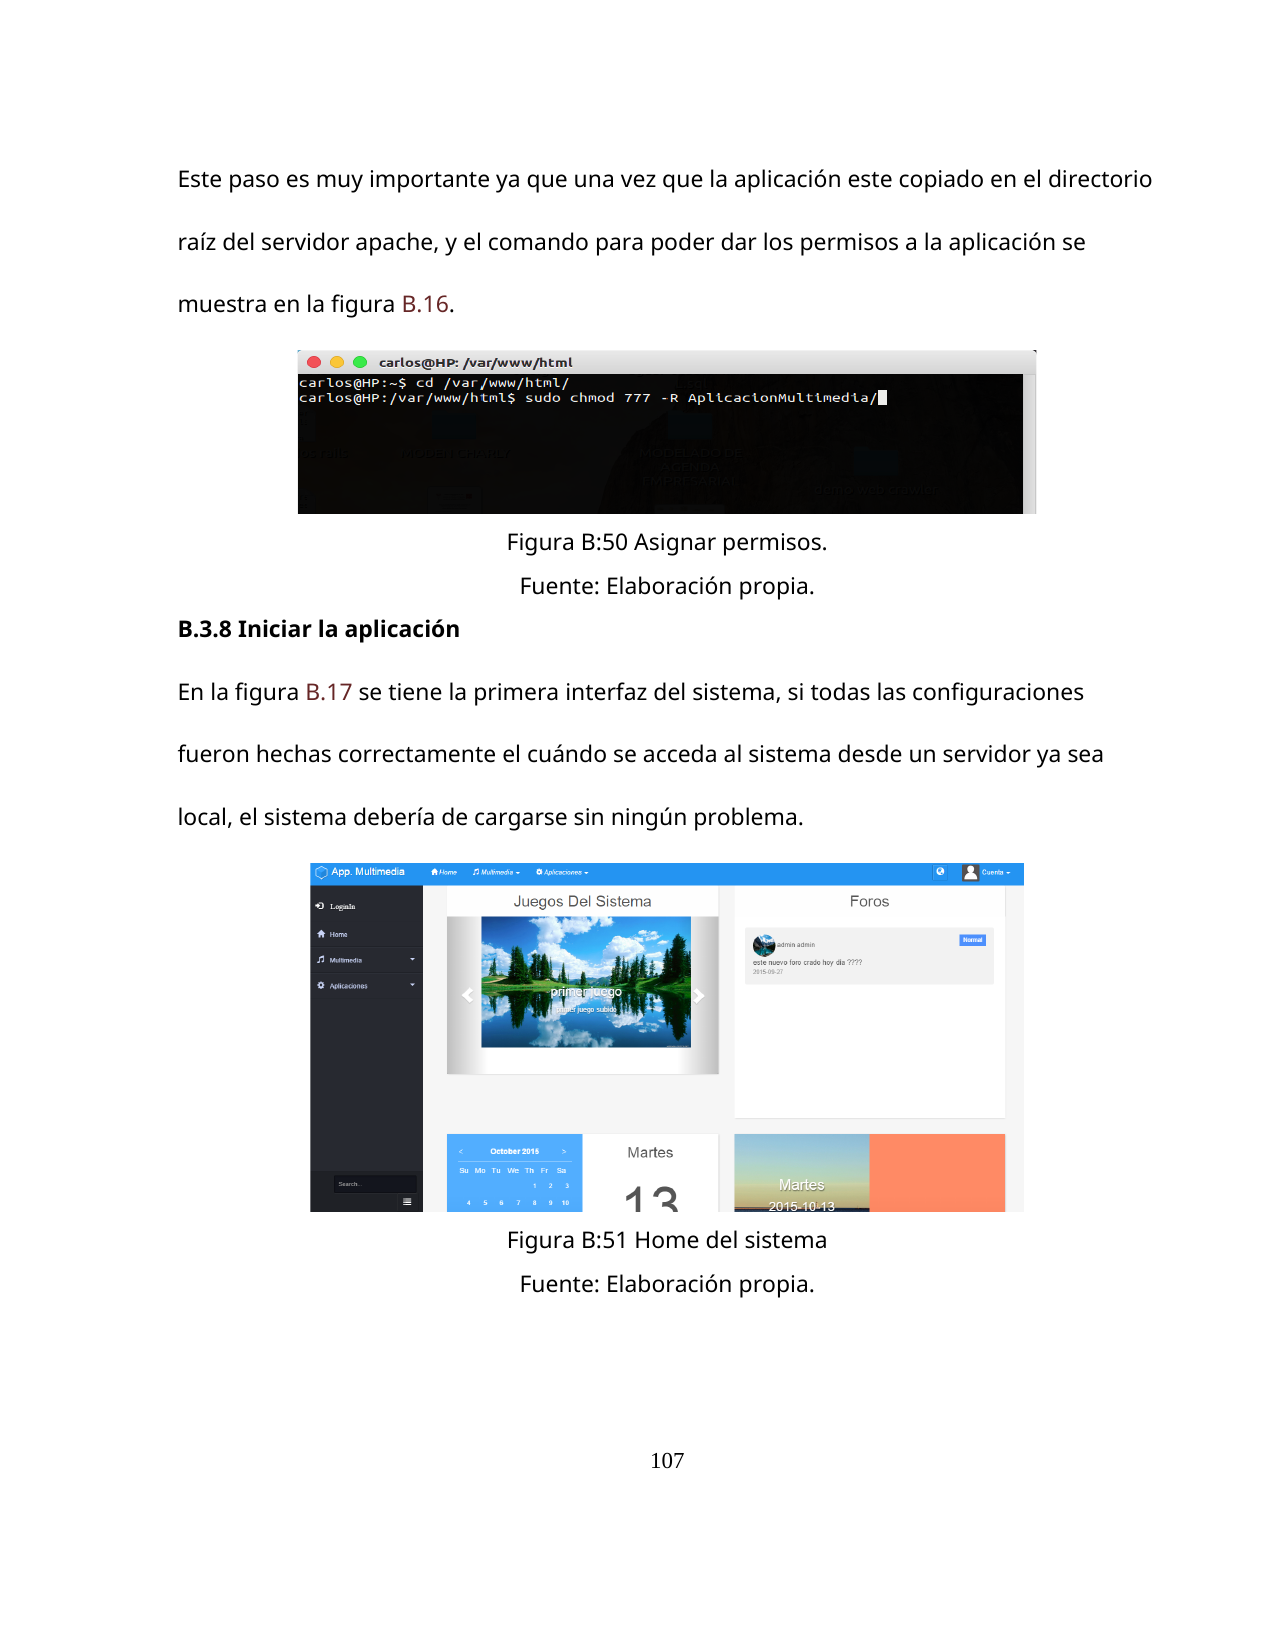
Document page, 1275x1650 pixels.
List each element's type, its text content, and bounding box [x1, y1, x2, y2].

text Fuente: Elaboración propia. [177, 1268, 1157, 1299]
text En la figura B.17 se tiene la primera interfaz del sistema, si todas las configuraciones fueron hechas correctamente el cuándo se acceda al sistema desde un servidor ya sea local, el sistema debería de cargarse sin ningún problema. [177, 676, 1157, 832]
subtitle B.3.8 Iniciar la aplicación [177, 613, 1157, 644]
text Este paso es muy importante ya que una vez que la aplicación este copiado en el directorio raíz del servidor apache, y el comando para poder dar los permisos a la aplicación se muestra en la figura B.16. [177, 163, 1157, 319]
text Fuente: Elaboración propia. [177, 569, 1157, 601]
